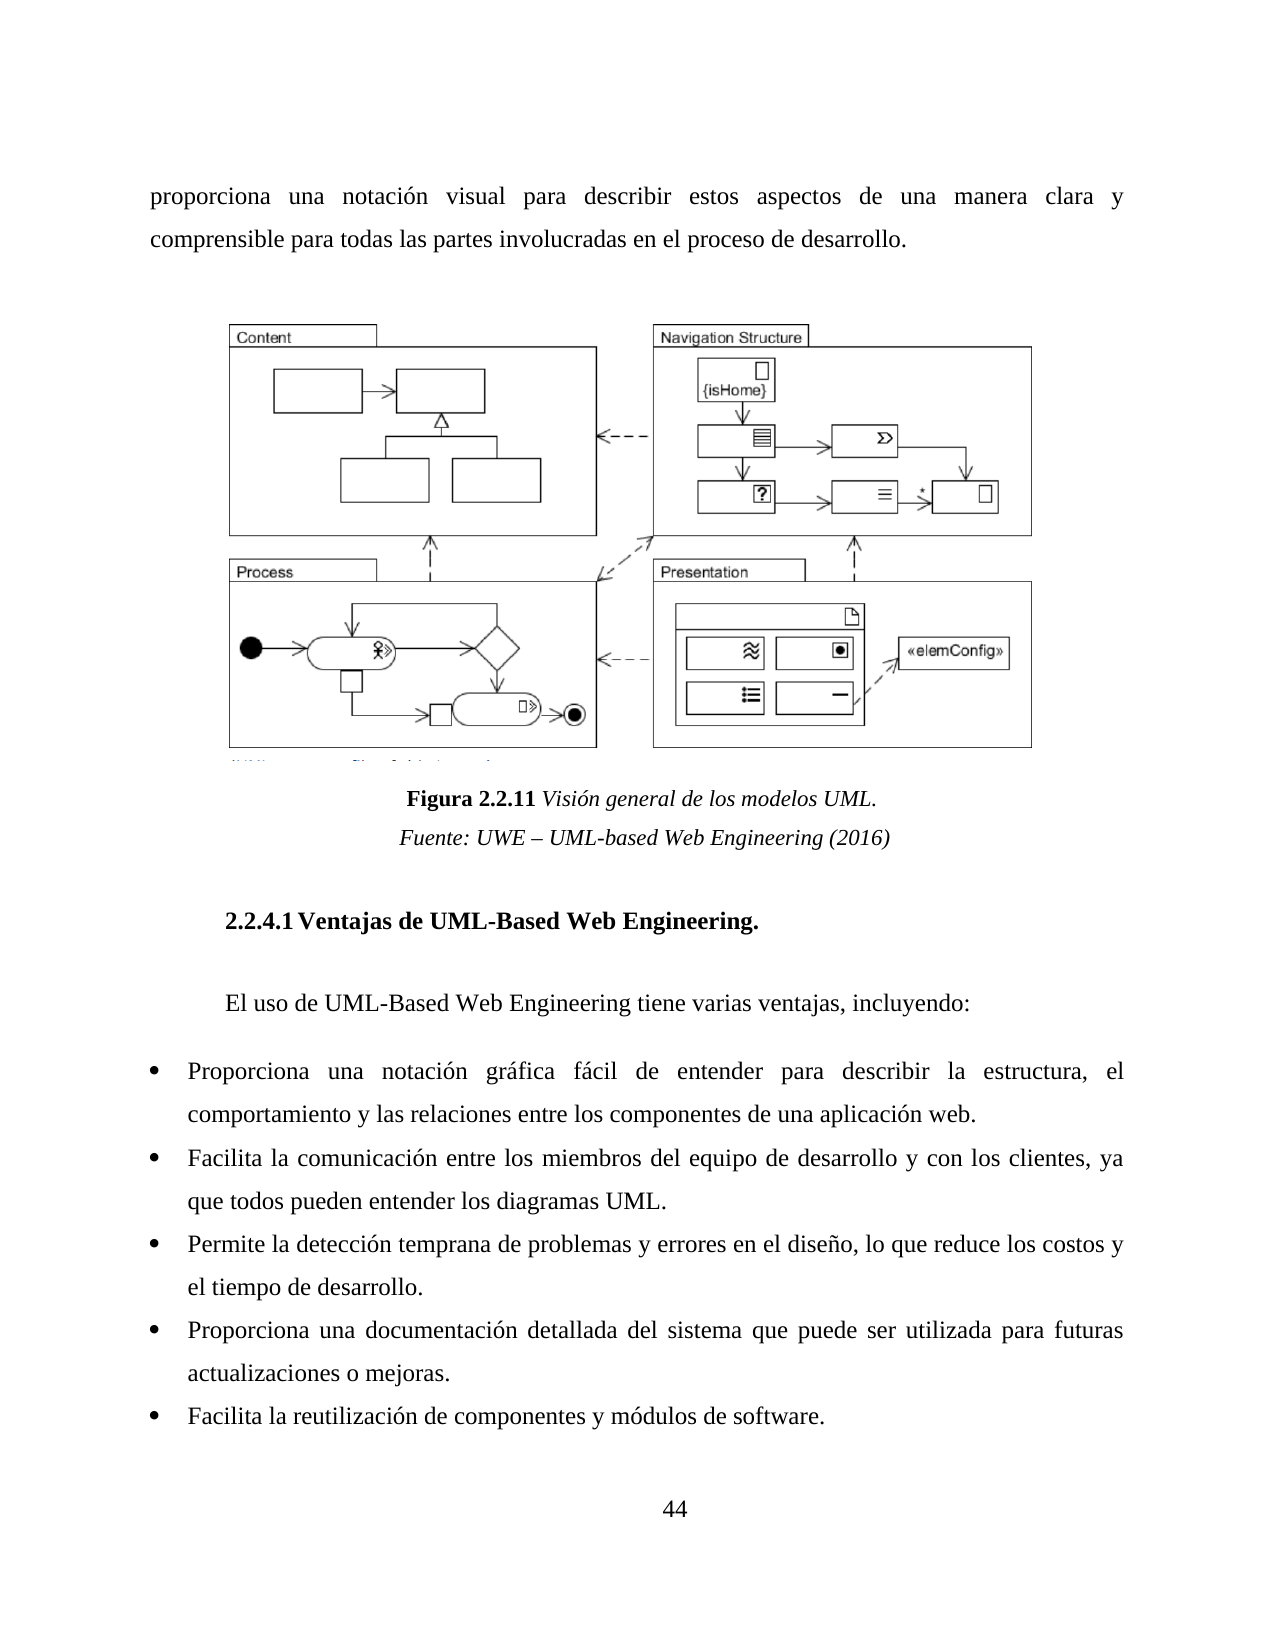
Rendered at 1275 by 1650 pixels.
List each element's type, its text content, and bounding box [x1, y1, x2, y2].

list Proporciona una notación gráfica fácil de entender para describir la estructura, el comportamiento y las relaciones entre los componentes de una aplicación web. [150, 1056, 1125, 1128]
list Permite la detección temprana de problemas y errores en el diseño, lo que reduce los costos y el tiempo de desarrollo. [150, 1229, 1125, 1301]
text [150, 181, 1125, 253]
list Proporciona una documentación detallada del sistema que puede ser utilizada para futuras actualizaciones o mejoras. [150, 1315, 1125, 1387]
list Facilita la comunicación entre los miembros del equipo de desarrollo y con los clientes, ya que todos pueden entender los diagramas UML. [150, 1143, 1125, 1214]
text El uso de UML-Based Web Engineering tiene varias ventajas, incluyendo: [150, 988, 1125, 1017]
subtitle Ventajas de UML-Based Web Engineering. [150, 906, 1125, 934]
list Facilita la reutilización de componentes y módulos de software. [150, 1401, 1125, 1430]
picture [220, 316, 1054, 761]
